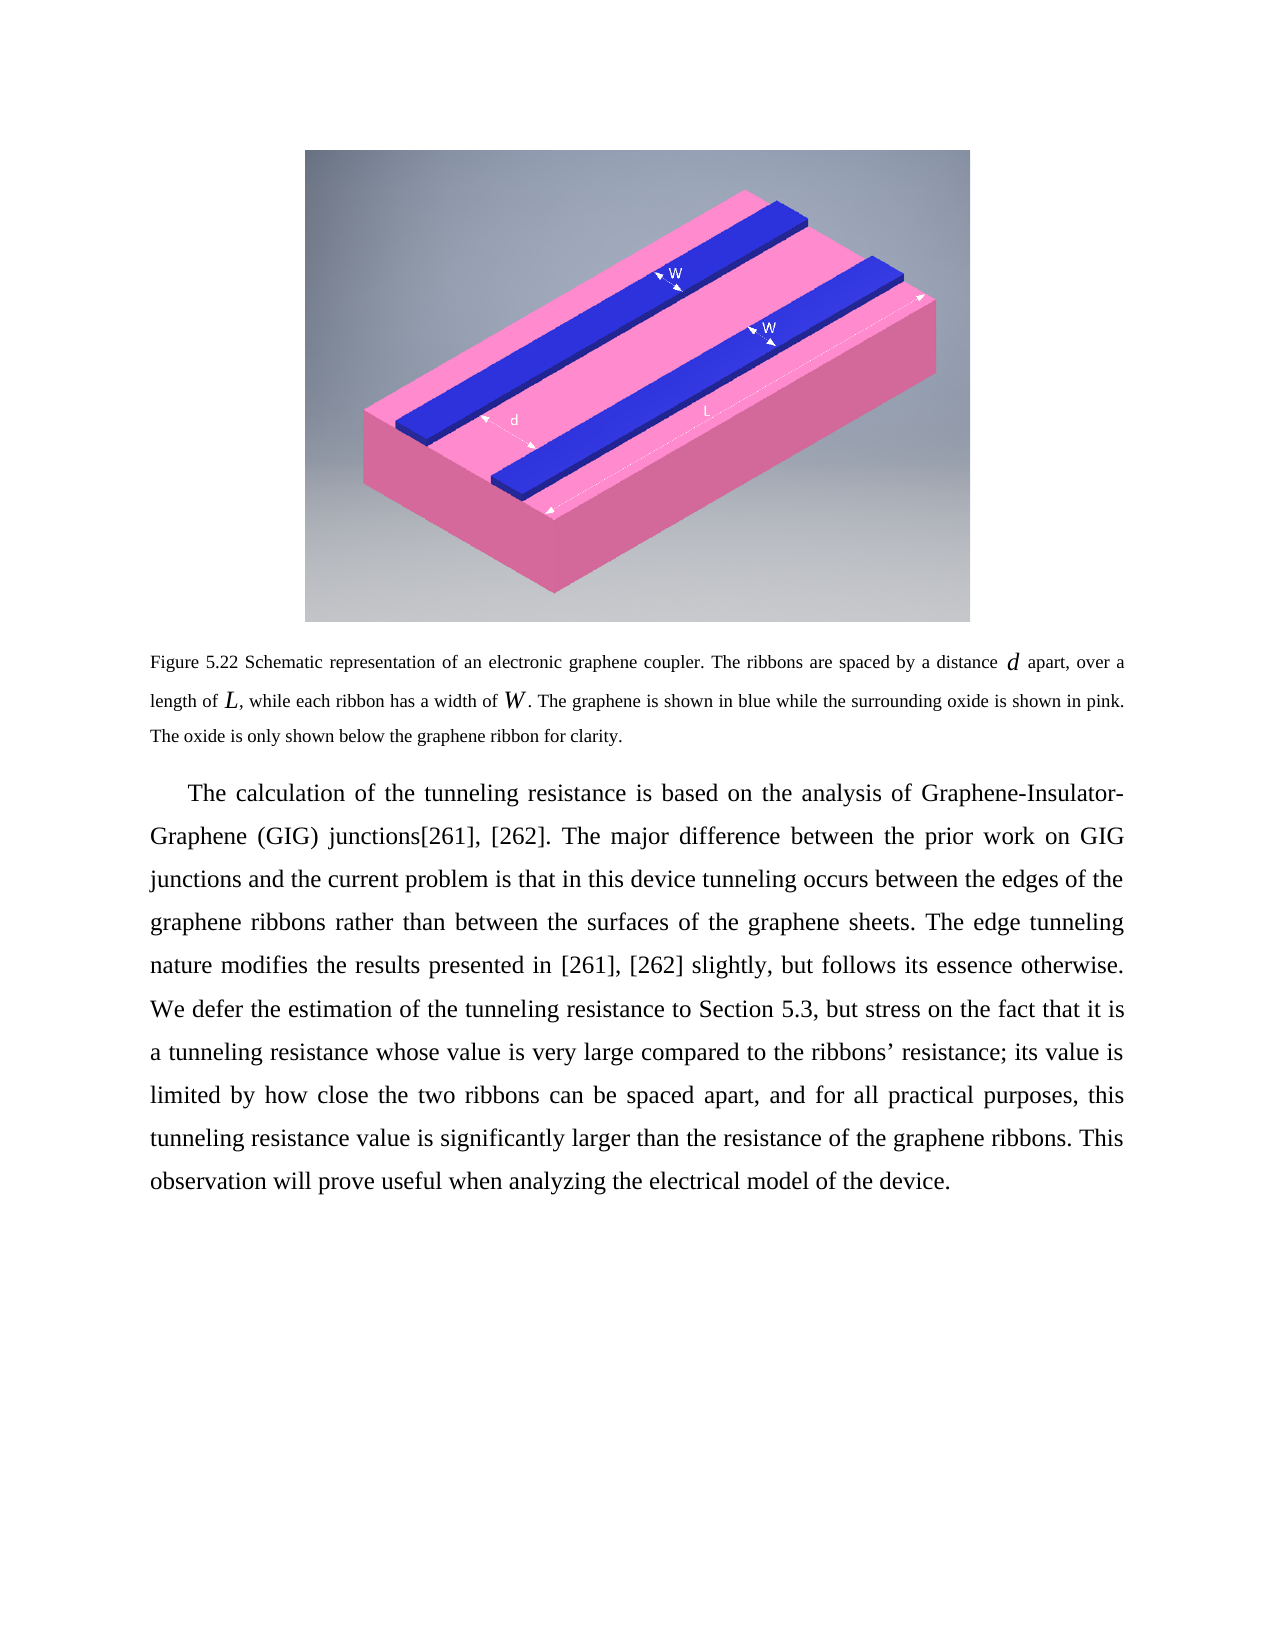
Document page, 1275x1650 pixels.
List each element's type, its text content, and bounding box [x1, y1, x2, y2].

picture [305, 150, 971, 622]
text The calculation of the tunneling resistance is based on the analysis of Graphene-Insulator-Graphene (GIG) junctions[261], [262]. The major difference between the prior work on GIG junctions and the current problem is that in this device tunneling occurs between the edges of the graphene ribbons rather than between the surfaces of the graphene sheets. The edge tunneling nature modifies the results presented in [261], [262] slightly, but follows its essence otherwise. We defer the estimation of the tunneling resistance to Section ‎5.3, but stress on the fact that it is a tunneling resistance whose value is very large compared to the ribbons’ resistance; its value is limited by how close the two ribbons can be spaced apart, and for all practical purposes, this tunneling resistance value is significantly larger than the resistance of the graphene ribbons. This observation will prove useful when analyzing the electrical model of the device. [150, 778, 1125, 1195]
text Figure ‎5.1 Schematic representation of an electronic graphene coupler. The ribbons are spaced by a distance apart, over a length of , while each ribbon has a width of . The graphene is shown in blue while the surrounding oxide is shown in pink. The oxide is only shown below the graphene ribbon for clarity. [150, 648, 1125, 747]
